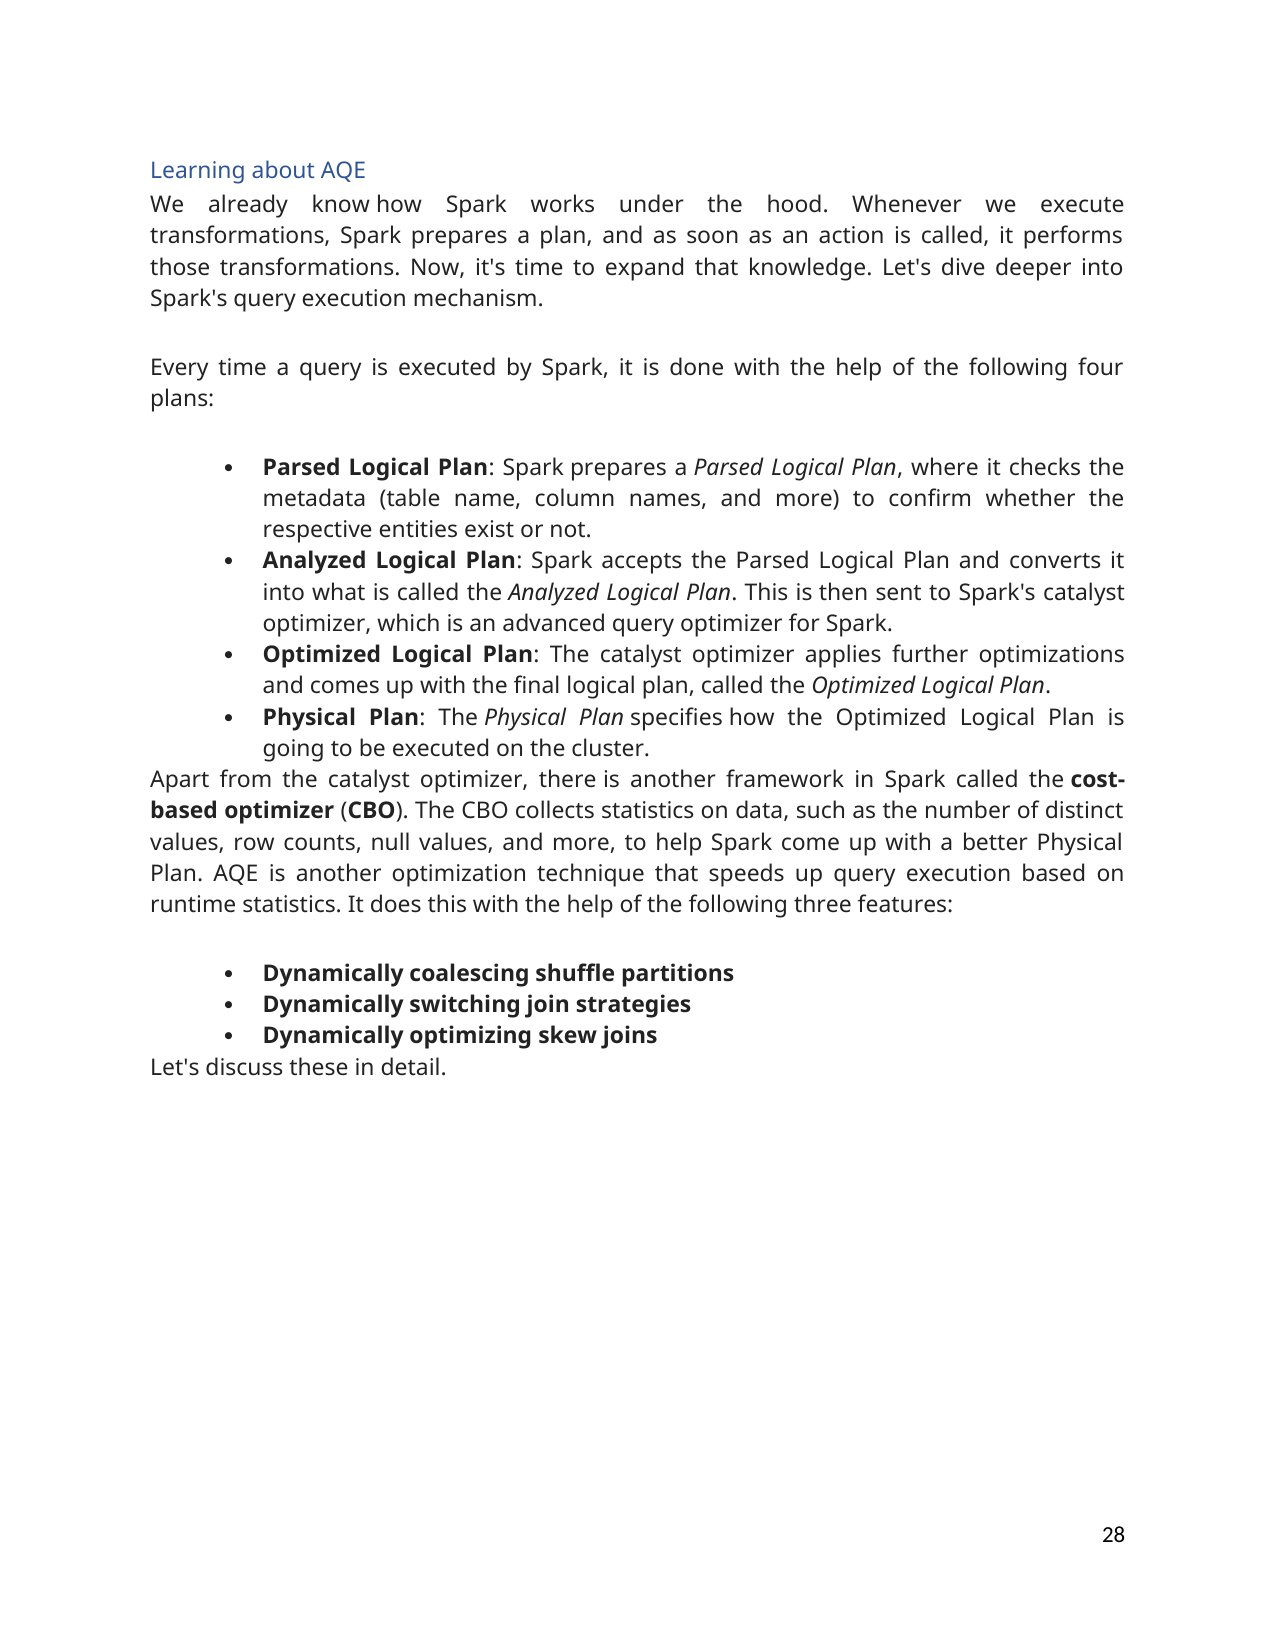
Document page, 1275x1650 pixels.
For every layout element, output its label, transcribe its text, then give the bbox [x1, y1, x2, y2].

list Physical Plan: The Physical Plan specifies how the Optimized Logical Plan is going to be executed on the cluster. [225, 700, 1125, 763]
list Dynamically coalescing shuffle partitions [225, 957, 1125, 988]
text Every time a query is executed by Spark, it is done with the help of the following four plans: [150, 350, 1125, 413]
list Optimized Logical Plan: The catalyst optimizer applies further optimizations and comes up with the final logical plan, called the Optimized Logical Plan. [225, 638, 1125, 700]
list Analyzed Logical Plan: Spark accepts the Parsed Logical Plan and converts it into what is called the Analyzed Logical Plan. This is then sent to Spark's catalyst optimizer, which is an advanced query optimizer for Spark. [225, 544, 1125, 638]
list Parsed Logical Plan: Spark prepares a Parsed Logical Plan, where it checks the metadata (table name, column names, and more) to confirm whether the respective entities exist or not. [225, 450, 1125, 544]
text Let's discuss these in detail. [150, 1050, 1125, 1082]
text We already know how Spark works under the hood. Whenever we execute transformations, Spark prepares a plan, and as soon as an action is called, it performs those transformations. Now, it's time to expand that knowledge. Let's dive deeper into Spark's query execution mechanism. [150, 188, 1125, 313]
list Dynamically switching join strategies [225, 988, 1125, 1019]
subtitle Learning about AQE [150, 154, 1125, 185]
text Apart from the catalyst optimizer, there is another framework in Spark called the cost-based optimizer (CBO). The CBO collects statistics on data, such as the number of distinct values, row counts, null values, and more, to help Spark come up with a better Physical Plan. AQE is another optimization technique that speeds up query execution based on runtime statistics. It does this with the help of the following three features: [150, 763, 1125, 919]
list Dynamically optimizing skew joins [225, 1019, 1125, 1050]
